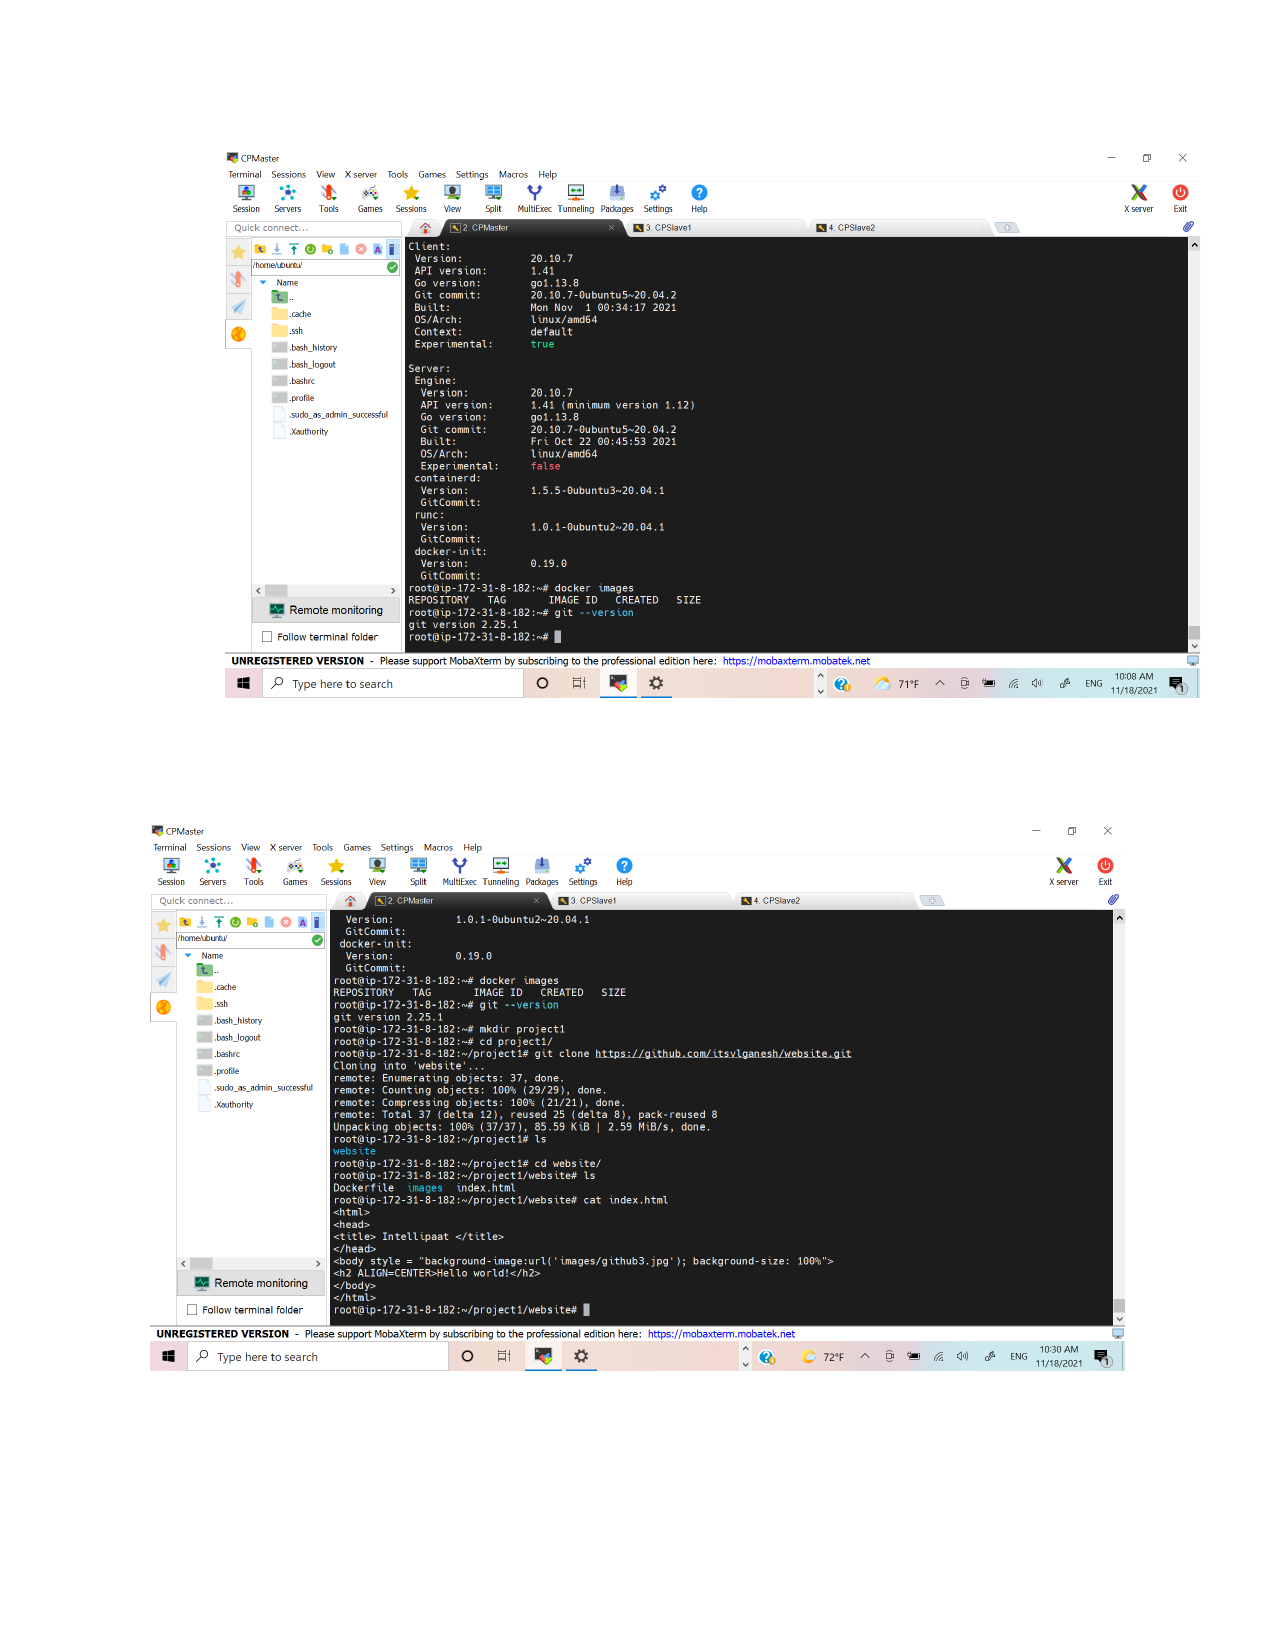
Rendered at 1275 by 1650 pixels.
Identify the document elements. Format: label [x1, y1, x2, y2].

picture [150, 822, 1125, 1371]
picture [225, 150, 1200, 698]
